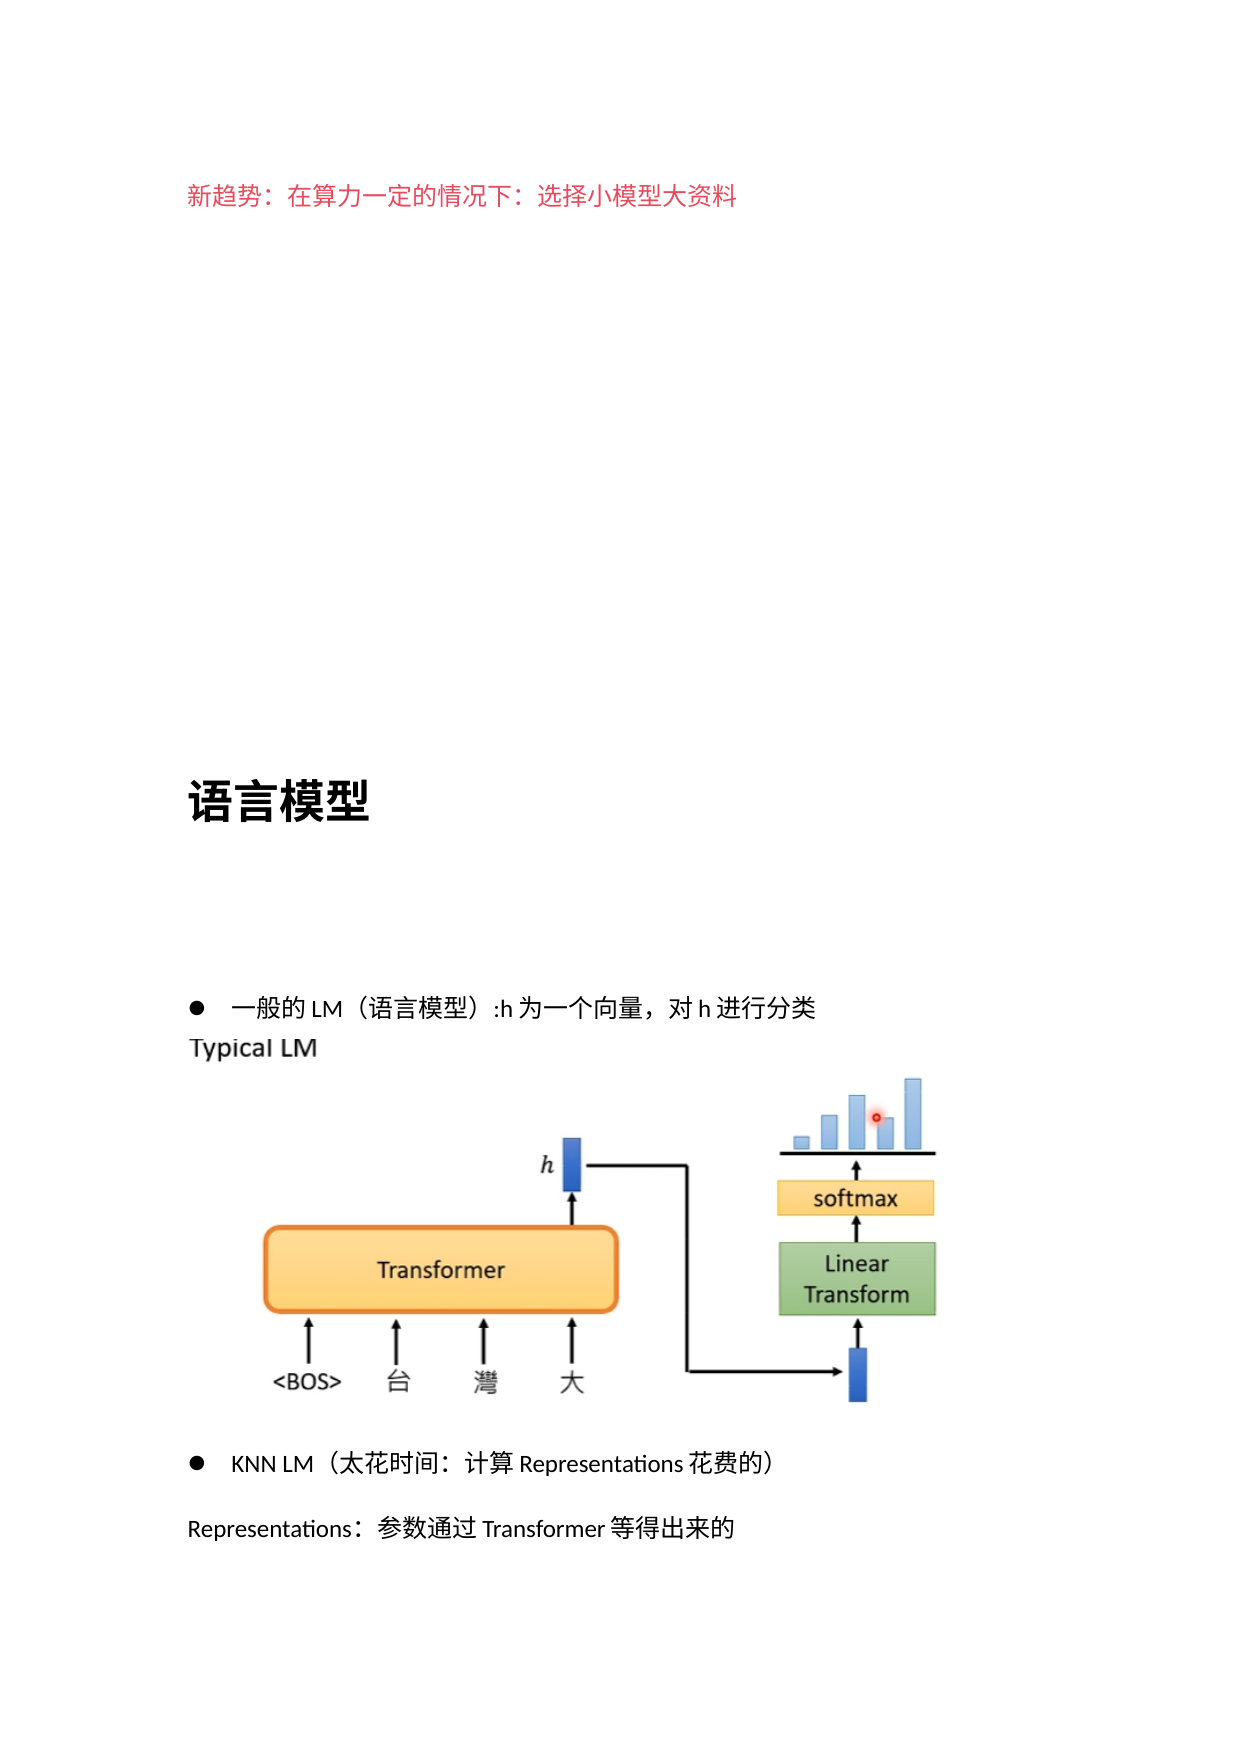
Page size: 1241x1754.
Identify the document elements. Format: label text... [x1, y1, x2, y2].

list Representations：参数通过Transformer等得出来的 [187, 1494, 1053, 1559]
list 一般的LM（语言模型）:h为一个向量，对h进行分类 [187, 974, 1053, 1039]
subtitle 语言模型 [187, 750, 1053, 847]
picture [187, 1039, 951, 1408]
list KNN LM（太花时间：计算Representations花费的） [187, 1429, 1053, 1494]
text 新趋势：在算力一定的情况下：选择小模型大资料 [187, 162, 1053, 227]
